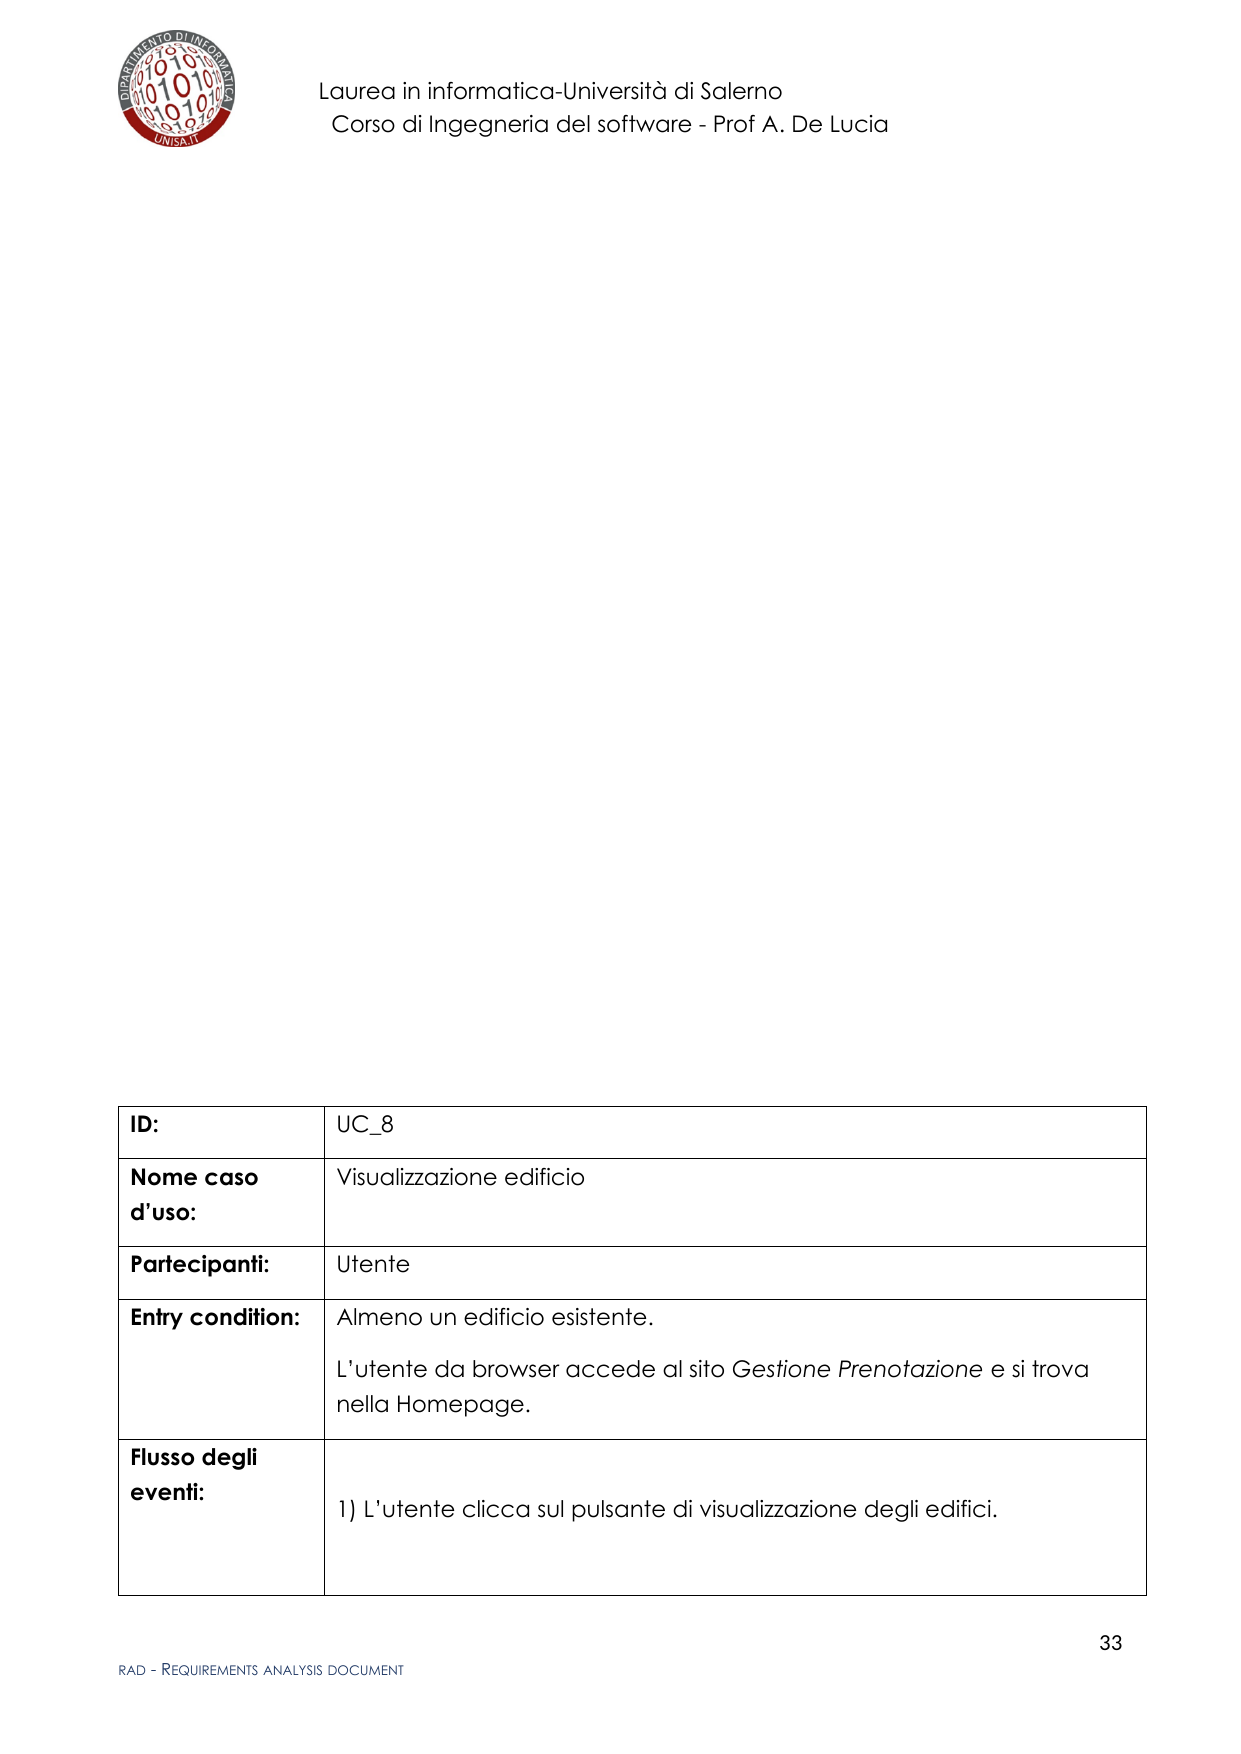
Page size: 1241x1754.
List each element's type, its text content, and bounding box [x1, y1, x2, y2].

picture [118, 30, 235, 147]
table_cell Partecipanti: [119, 1247, 324, 1299]
table_header UC_8 [325, 1107, 1146, 1158]
table_cell Nome caso d’uso: [119, 1159, 324, 1246]
table_cell Entry condition: [119, 1300, 324, 1438]
table_cell Visualizzazione edificio [325, 1159, 1146, 1246]
table_cell Utente [325, 1247, 1146, 1299]
table_cell Flusso degli eventi: [119, 1440, 324, 1595]
table_cell Almeno un edificio esistente. L’utente da browser accede al sito Gestione Prenotazione e si trova nella Homepage. [325, 1300, 1146, 1438]
table_header ID: [119, 1107, 324, 1158]
